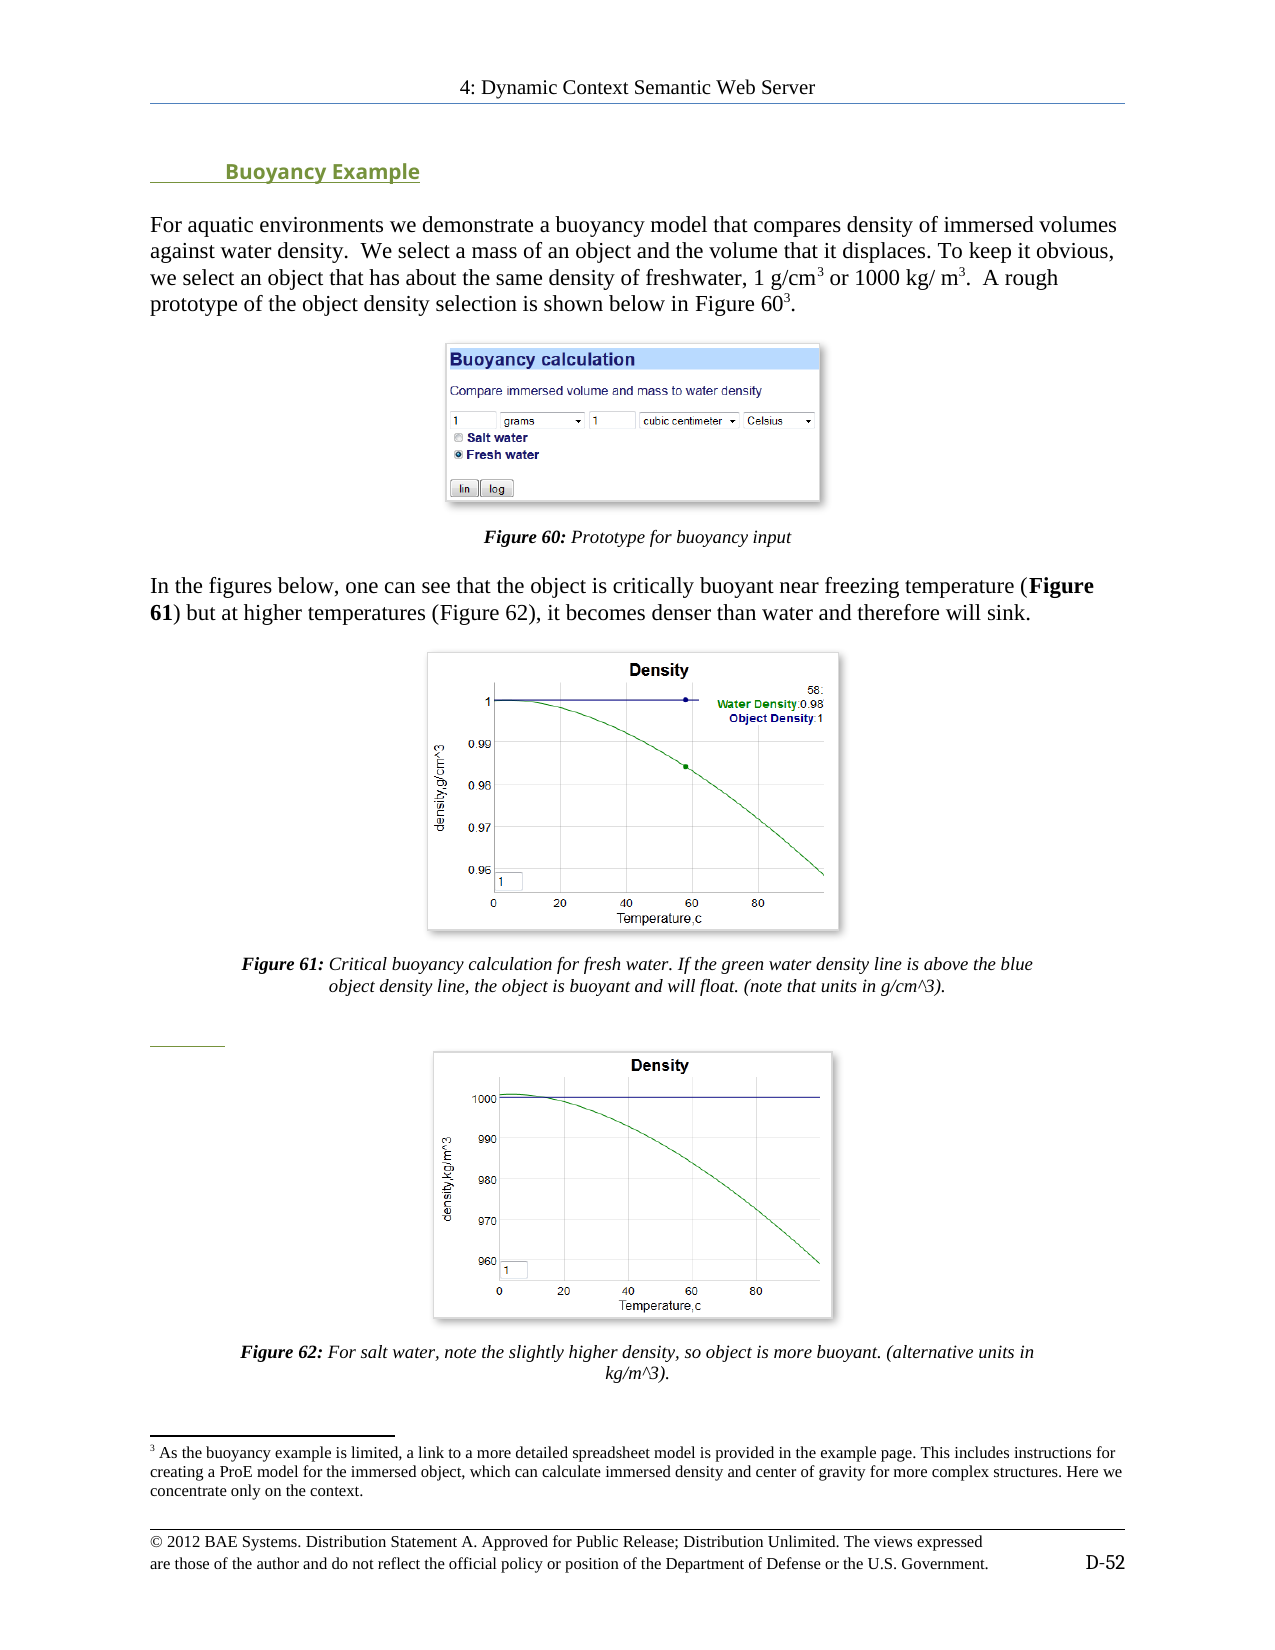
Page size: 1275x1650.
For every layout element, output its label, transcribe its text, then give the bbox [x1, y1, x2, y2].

text Figure 60: Prototype for buoyancy input [225, 526, 1050, 547]
text Figure 62: For salt water, note the slightly higher density, so object is more buoyant. (alternative units in kg/m^3). [225, 1341, 1050, 1384]
picture [447, 344, 819, 500]
subtitle Buoyancy Example [150, 157, 1125, 186]
picture [434, 1053, 831, 1317]
text Figure 61: Critical buoyancy calculation for fresh water. If the green water density line is above the blue object density line, the object is buoyant and will float. (note that units in g/cm^3). [225, 953, 1050, 996]
picture [428, 653, 838, 929]
text For aquatic environments we demonstrate a buoyancy model that compares density of immersed volumes against water density. We select a mass of an object and the volume that it displaces. To keep it obvious, we select an object that has about the same density of freshwater, 1 g/cm3 or 1000 kg/ m3. A rough prototype of the object density selection is shown below in Figure 60. [150, 211, 1125, 316]
